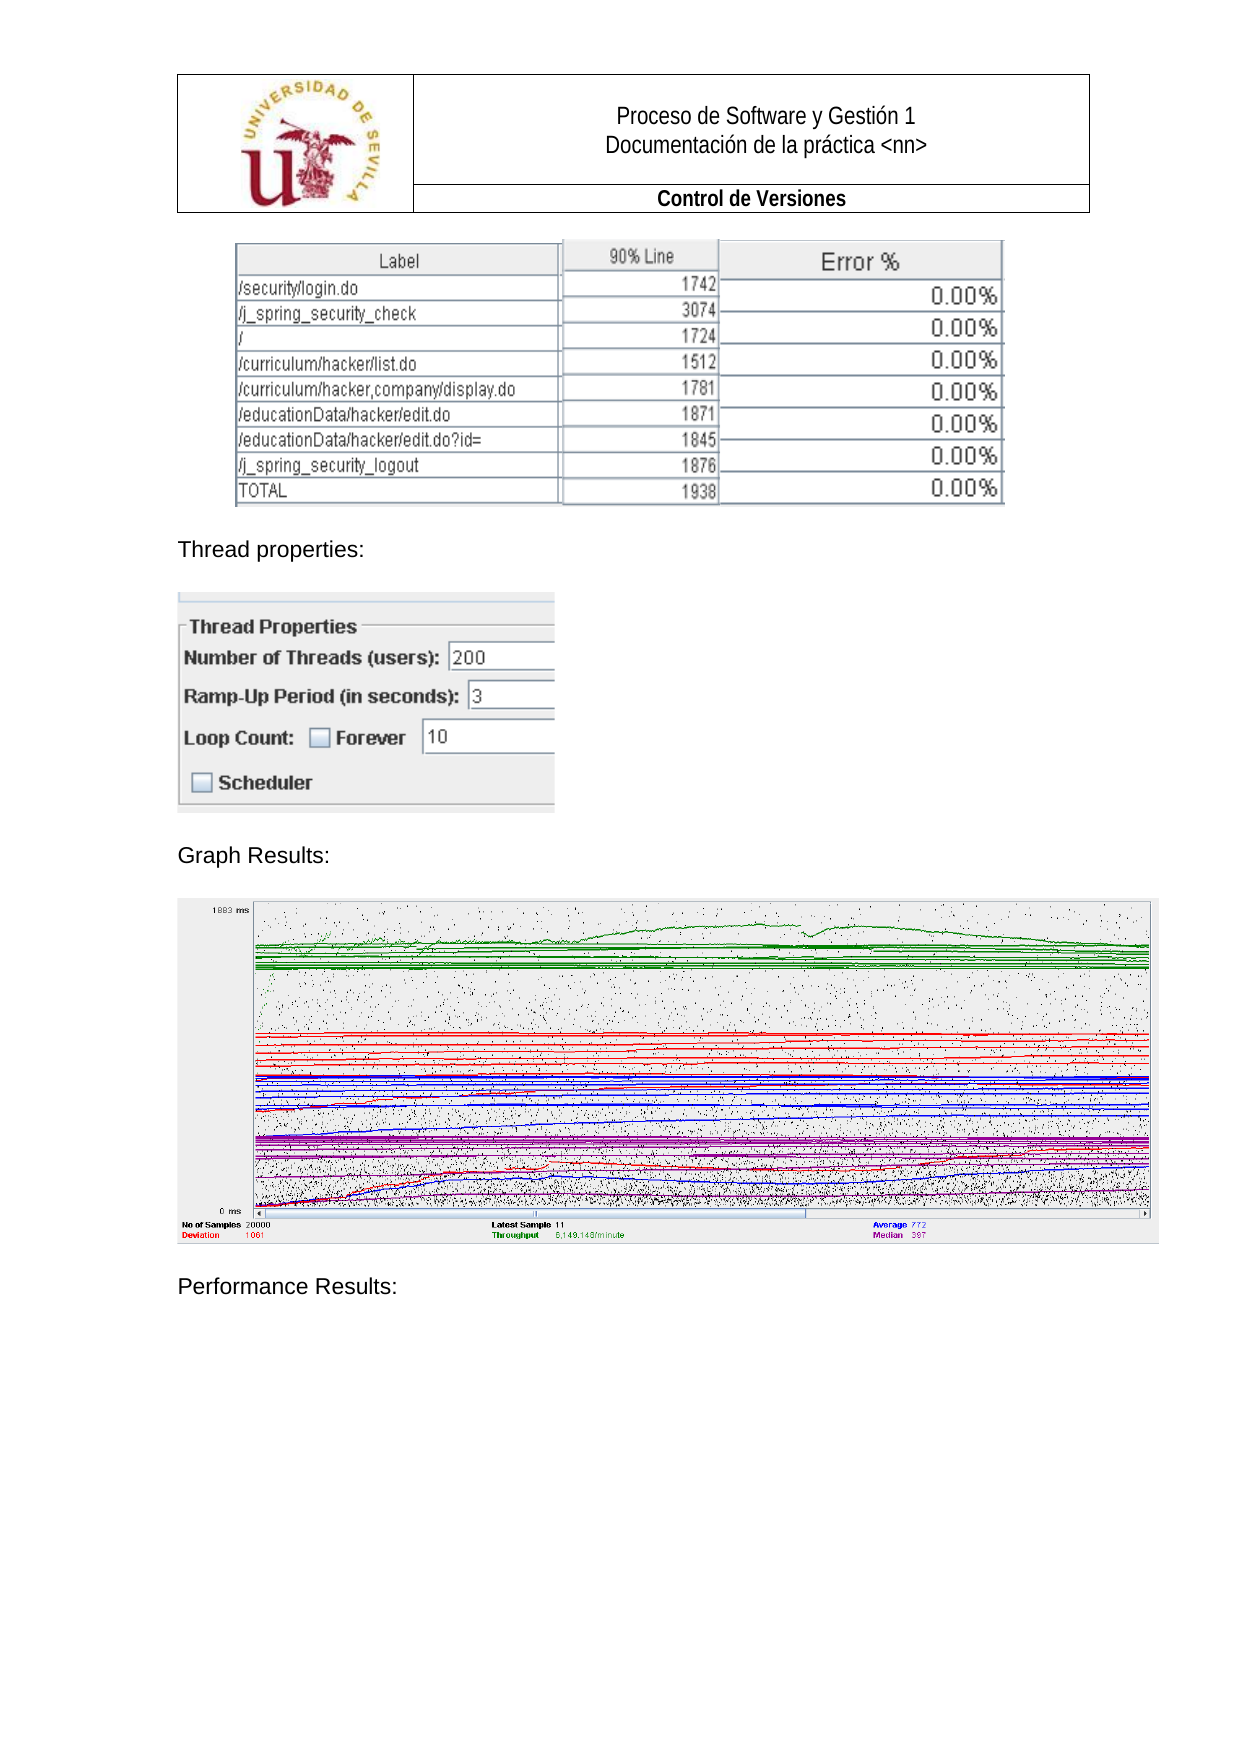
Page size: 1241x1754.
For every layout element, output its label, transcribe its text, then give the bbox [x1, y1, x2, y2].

picture [240, 79, 381, 208]
text Thread properties: [177, 536, 1063, 563]
text Performance Results: [177, 1273, 1063, 1299]
picture [177, 592, 555, 813]
text Graph Results: [177, 842, 1063, 868]
picture [177, 898, 1159, 1244]
picture [235, 239, 1005, 507]
